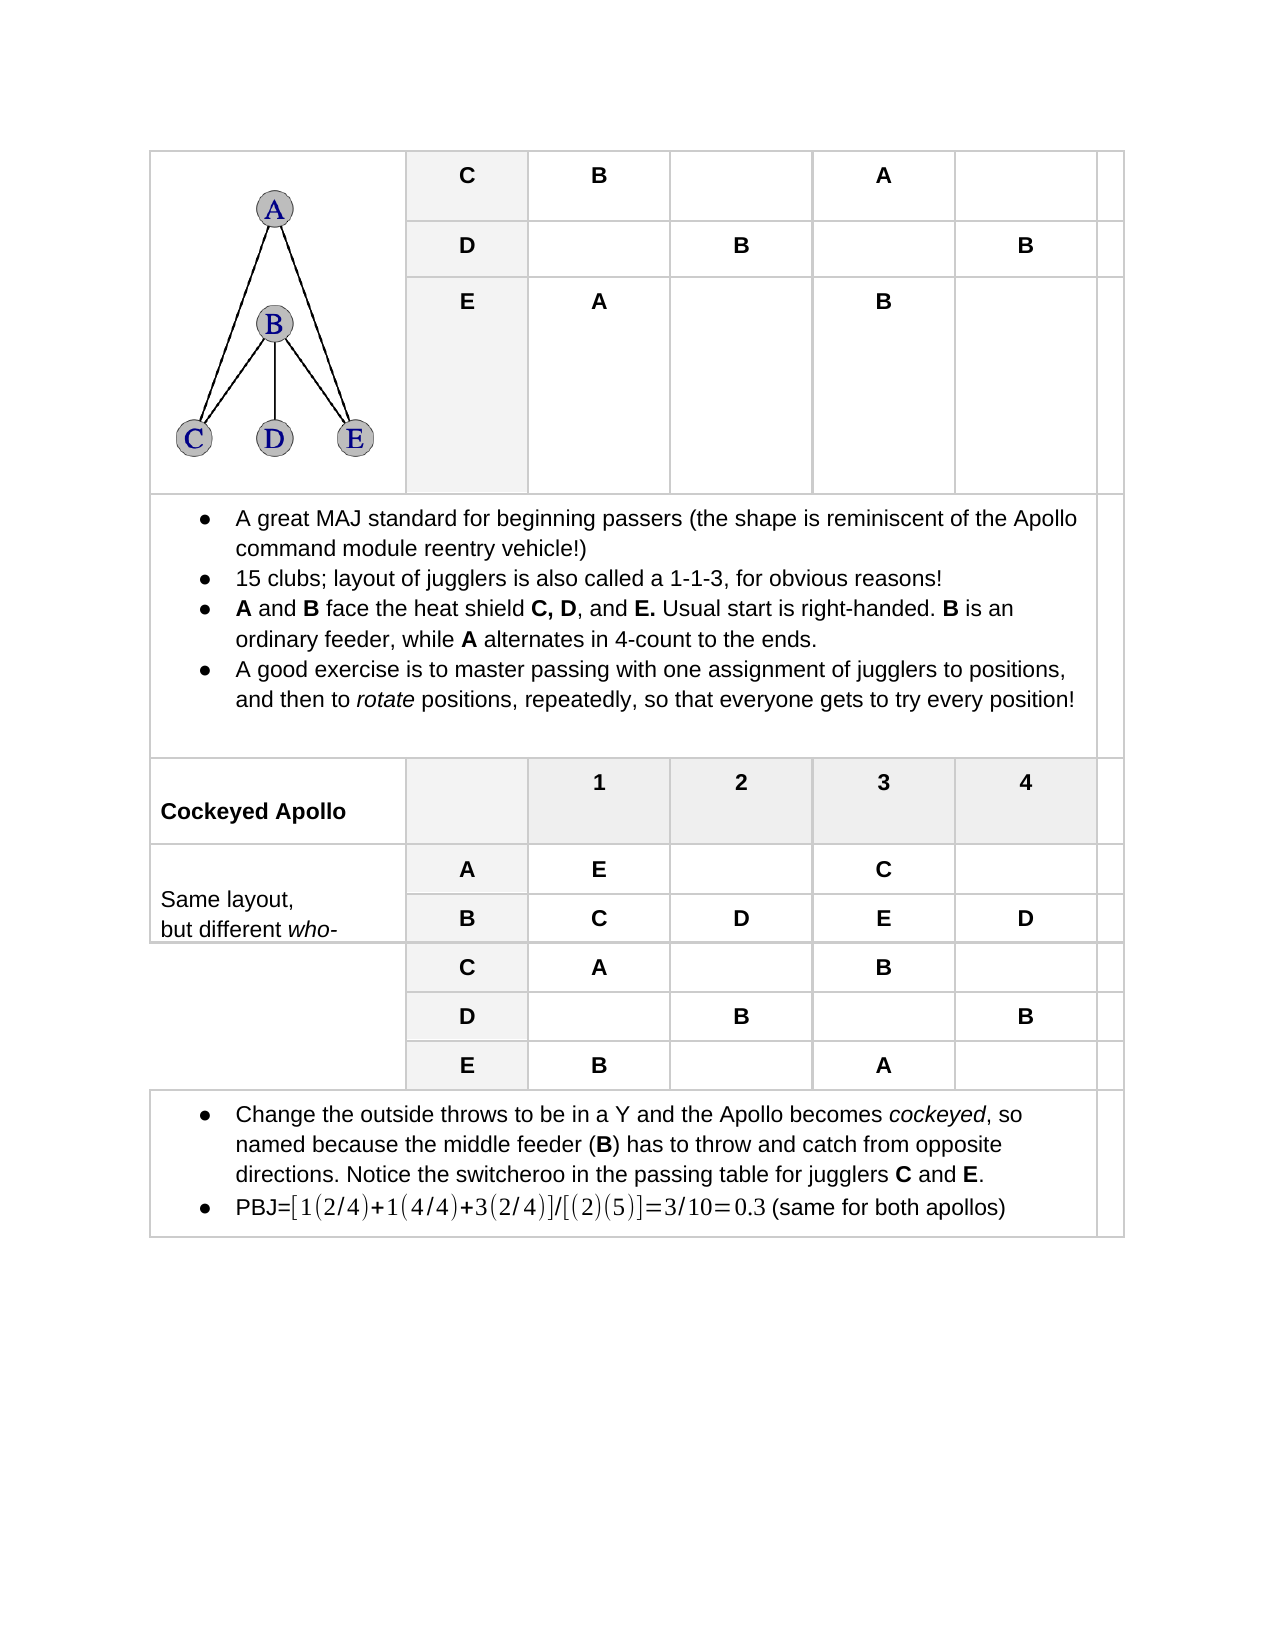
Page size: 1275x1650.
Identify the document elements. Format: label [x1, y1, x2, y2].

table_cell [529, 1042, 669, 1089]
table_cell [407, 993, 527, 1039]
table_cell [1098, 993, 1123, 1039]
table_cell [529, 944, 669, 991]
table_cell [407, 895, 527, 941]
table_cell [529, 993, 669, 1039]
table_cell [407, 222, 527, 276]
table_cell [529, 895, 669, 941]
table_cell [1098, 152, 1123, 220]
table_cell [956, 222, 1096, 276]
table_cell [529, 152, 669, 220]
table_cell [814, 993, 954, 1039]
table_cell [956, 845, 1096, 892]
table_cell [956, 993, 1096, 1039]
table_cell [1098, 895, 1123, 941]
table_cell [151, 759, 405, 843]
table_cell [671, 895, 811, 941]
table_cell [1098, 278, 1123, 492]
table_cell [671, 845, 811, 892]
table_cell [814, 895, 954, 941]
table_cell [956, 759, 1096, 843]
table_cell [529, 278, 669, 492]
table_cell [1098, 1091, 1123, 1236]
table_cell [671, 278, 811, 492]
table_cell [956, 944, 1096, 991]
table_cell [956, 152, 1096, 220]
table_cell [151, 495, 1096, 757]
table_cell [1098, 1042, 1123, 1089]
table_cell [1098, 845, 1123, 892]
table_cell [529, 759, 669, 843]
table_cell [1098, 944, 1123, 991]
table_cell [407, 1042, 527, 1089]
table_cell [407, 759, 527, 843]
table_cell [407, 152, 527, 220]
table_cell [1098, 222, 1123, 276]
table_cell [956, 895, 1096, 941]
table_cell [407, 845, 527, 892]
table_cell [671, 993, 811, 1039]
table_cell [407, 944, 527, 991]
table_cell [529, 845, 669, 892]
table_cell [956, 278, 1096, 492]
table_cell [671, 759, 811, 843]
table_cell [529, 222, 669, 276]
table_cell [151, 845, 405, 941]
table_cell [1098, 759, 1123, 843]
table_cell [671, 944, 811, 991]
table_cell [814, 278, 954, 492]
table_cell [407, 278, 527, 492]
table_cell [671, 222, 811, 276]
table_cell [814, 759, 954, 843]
picture [161, 162, 383, 483]
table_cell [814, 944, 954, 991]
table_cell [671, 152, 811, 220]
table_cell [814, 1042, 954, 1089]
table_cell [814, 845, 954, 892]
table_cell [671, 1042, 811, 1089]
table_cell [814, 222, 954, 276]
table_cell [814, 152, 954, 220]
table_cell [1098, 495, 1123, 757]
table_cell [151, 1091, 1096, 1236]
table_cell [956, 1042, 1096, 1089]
